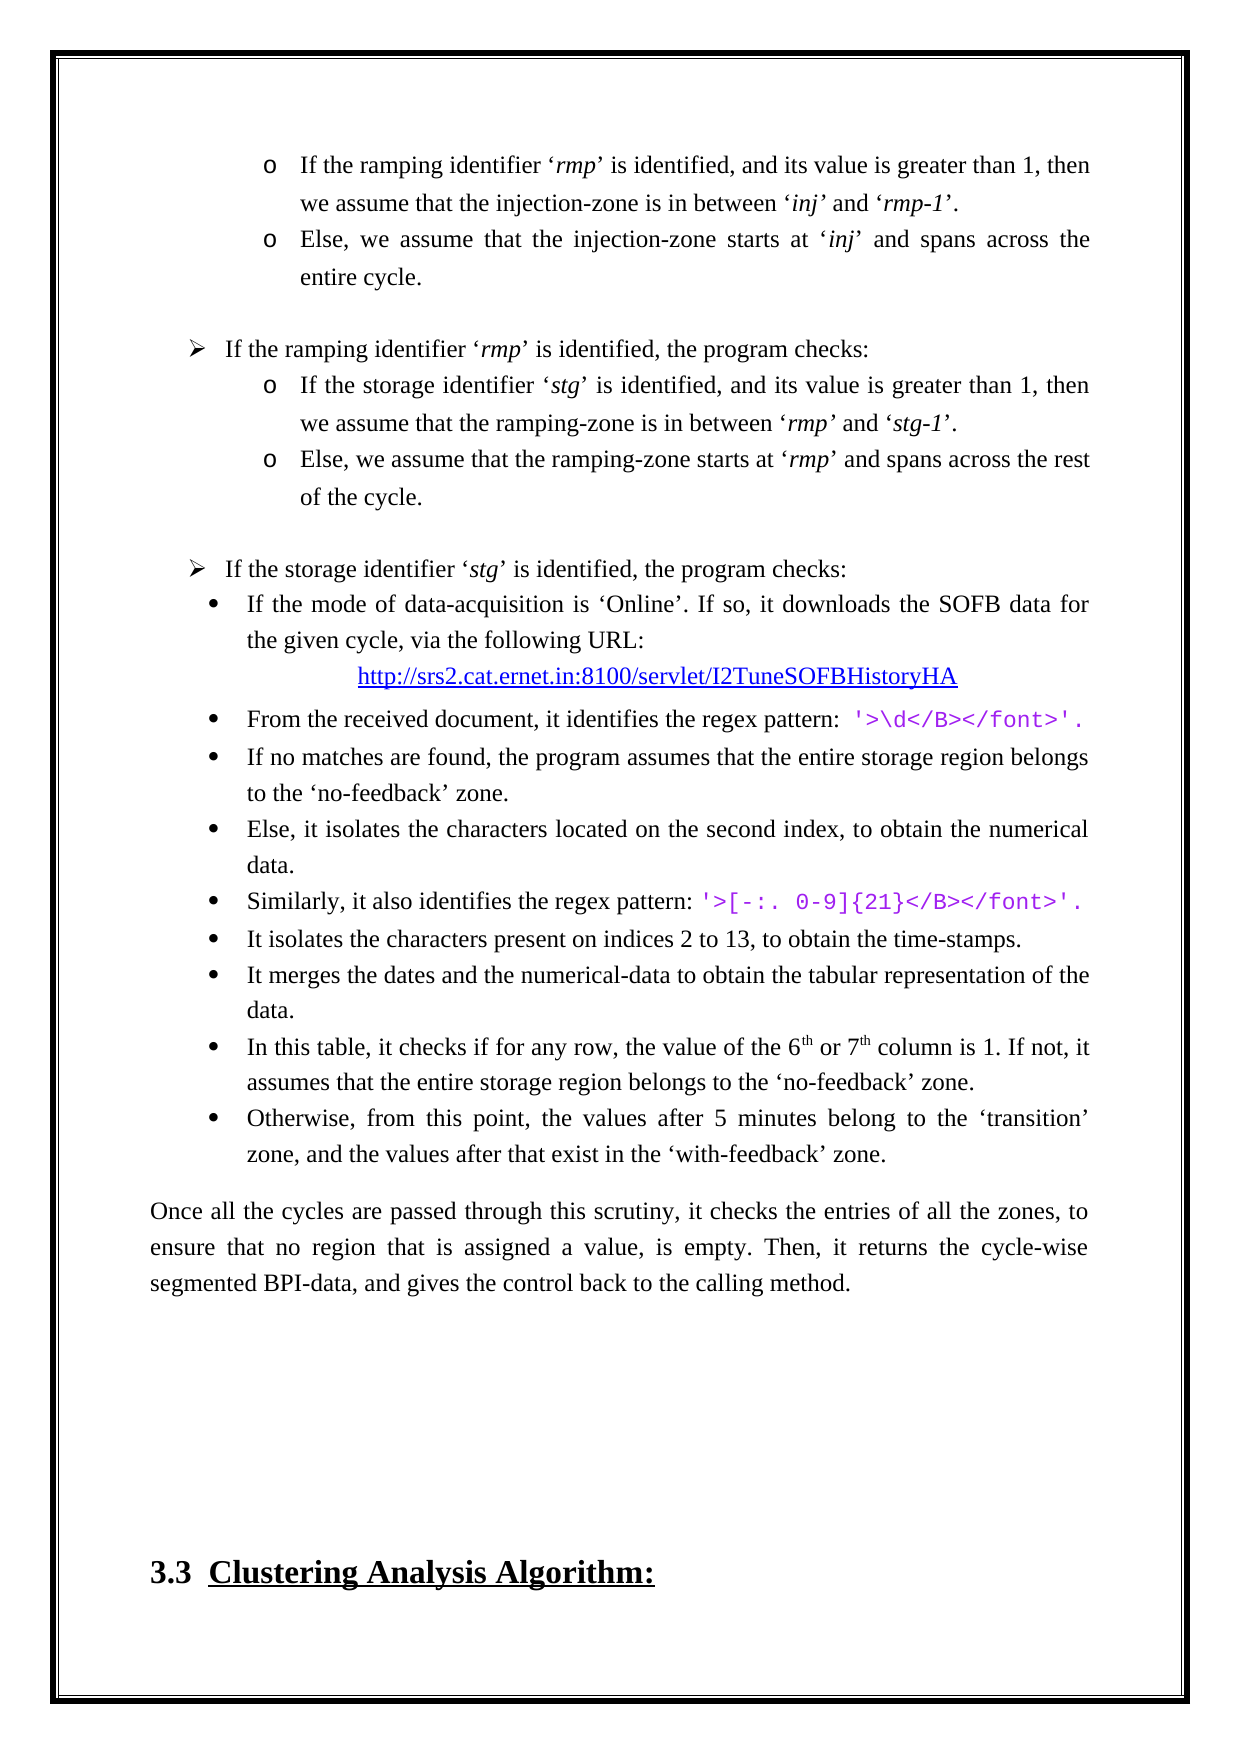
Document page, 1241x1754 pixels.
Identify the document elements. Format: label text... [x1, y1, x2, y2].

list It isolates the characters present on indices 2 to 13, to obtain the time-stamps. [209, 924, 1090, 952]
list If the storage identifier ‘stg’ is identified, and its value is greater than 1, then we assume that the ramping-zone is in between ‘rmp’ and ‘stg-1’. [262, 370, 1090, 437]
list In this table, it checks if for any row, the value of the 6th or 7th column is 1. If not, it assumes that the entire storage region belongs to the ‘no-feedback’ zone. [209, 1032, 1090, 1096]
list If no matches are found, the program assumes that the entire storage region belongs to the ‘no-feedback’ zone. [209, 742, 1090, 807]
text Once all the cycles are passed through this scrutiny, it checks the entries of all the zones, to ensure that no region that is assigned a value, is empty. Then, it returns the cycle-wise segmented BPI-data, and gives the control back to the calling method. [150, 1196, 1090, 1297]
list Else, we assume that the injection-zone starts at ‘inj’ and spans across the entire cycle. [262, 224, 1090, 291]
list If the ramping identifier ‘rmp’ is identified, the program checks: [187, 334, 1090, 363]
list If the ramping identifier ‘rmp’ is identified, and its value is greater than 1, then we assume that the injection-zone is in between ‘inj’ and ‘rmp-1’. [262, 150, 1090, 217]
list http://srs2.cat.ernet.in:8100/servlet/I2TuneSOFBHistoryHA [225, 661, 1090, 690]
list Else, it isolates the characters located on the second index, to obtain the numerical data. [209, 814, 1090, 879]
list It merges the dates and the numerical-data to obtain the tabular representation of the data. [209, 960, 1090, 1024]
list Otherwise, from this point, the values after 5 minutes belong to the ‘transition’ zone, and the values after that exist in the ‘with-feedback’ zone. [209, 1103, 1090, 1168]
list Else, we assume that the ramping-zone starts at ‘rmp’ and spans across the rest of the cycle. [262, 444, 1090, 511]
list If the storage identifier ‘stg’ is identified, the program checks: [187, 554, 1090, 582]
list If the mode of data-acquisition is ‘Online’. If so, it downloads the SOFB data for the given cycle, via the following URL: [209, 589, 1090, 654]
list Similarly, it also identifies the regex pattern: '>[-:. 0-9]{21}</B></font>'. [209, 886, 1090, 916]
list From the received document, it identifies the regex pattern: '>\d</B></font>'. [209, 704, 1090, 735]
text 3.3 Clustering Analysis Algorithm: [150, 1552, 1090, 1590]
